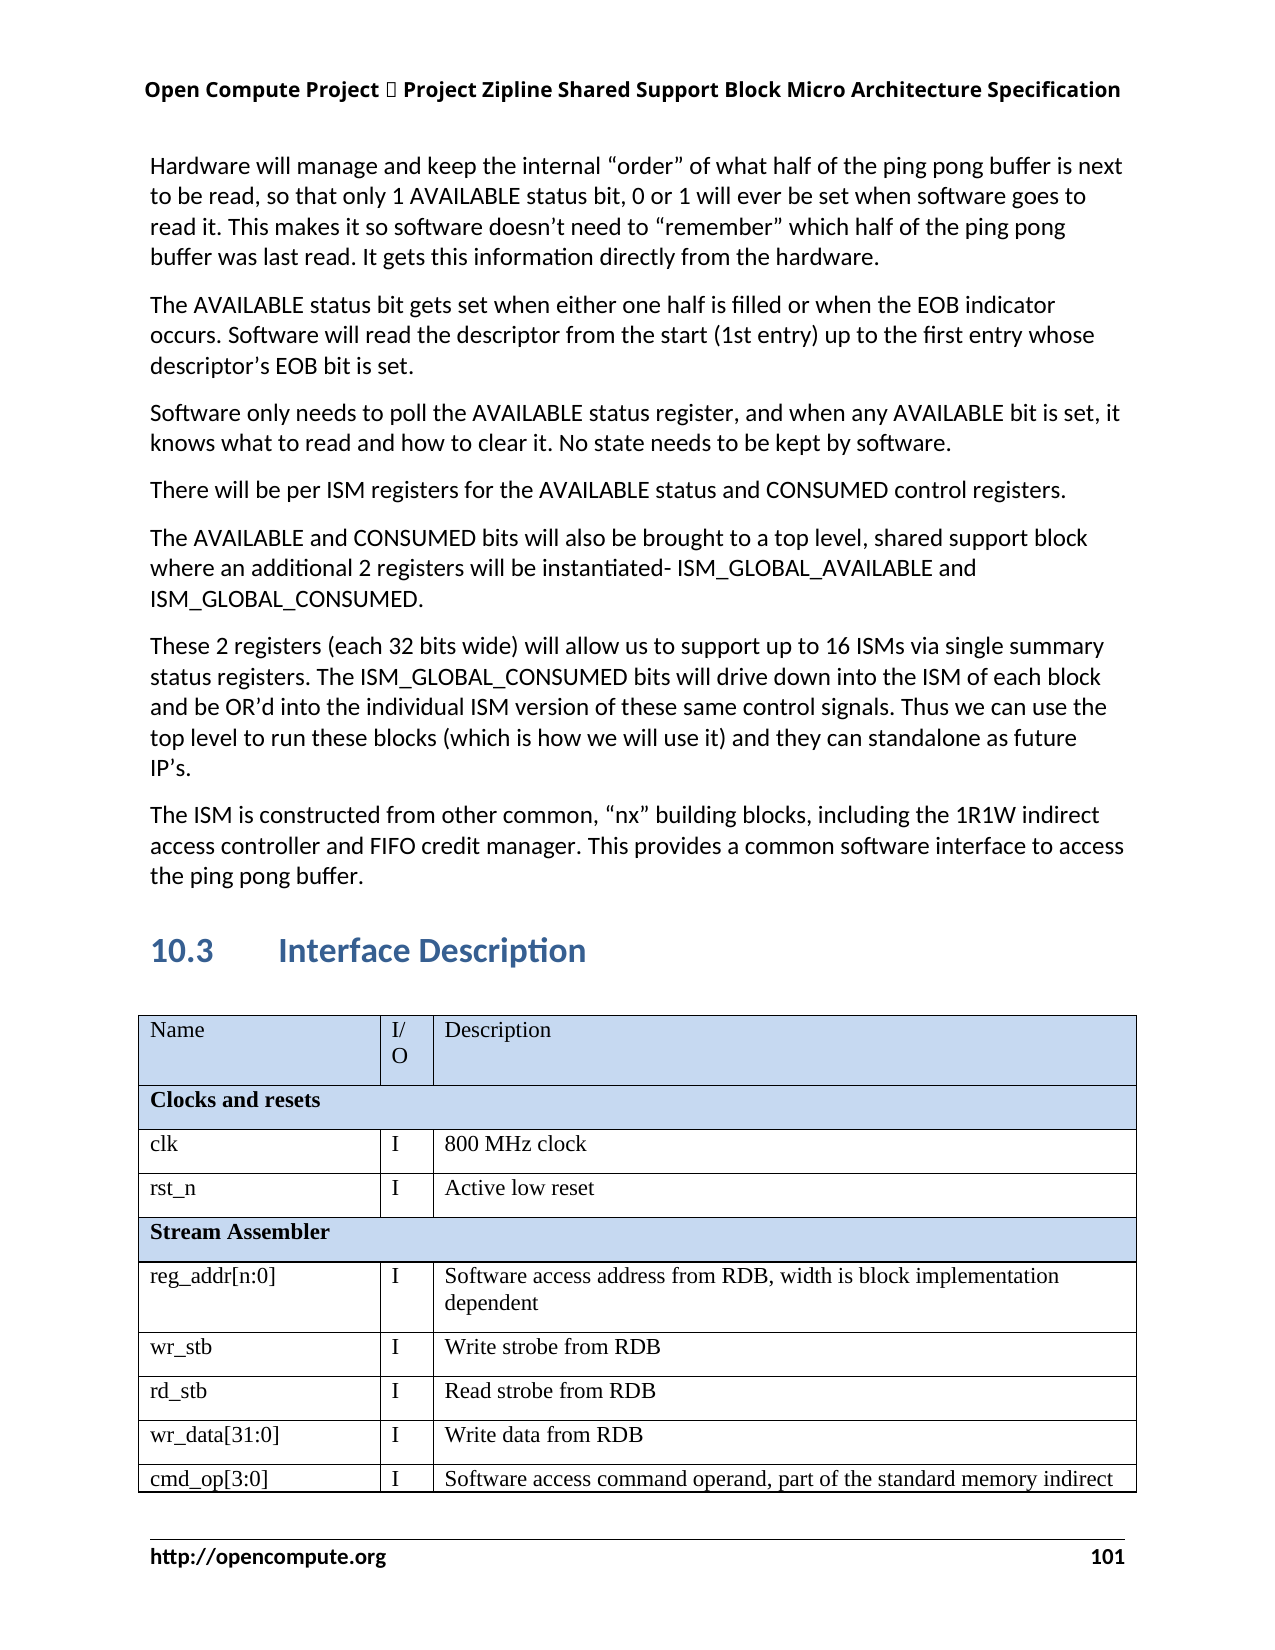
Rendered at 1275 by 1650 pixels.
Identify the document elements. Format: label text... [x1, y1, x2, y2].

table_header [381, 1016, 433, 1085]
text These 2 registers (each 32 bits wide) will allow us to support up to 16 ISMs via single summary status registers. The ISM_GLOBAL_CONSUMED bits will drive down into the ISM of each block and be OR’d into the individual ISM version of these same control signals. Thus we can use the top level to run these blocks (which is how we will use it) and they can standalone as future IP’s. [150, 630, 1125, 783]
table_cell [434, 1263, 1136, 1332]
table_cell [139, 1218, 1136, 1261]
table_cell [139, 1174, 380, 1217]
text The ISM is constructed from other common, “nx” building blocks, including the 1R1W indirect access controller and FIFO credit manager. This provides a common software interface to access the ping pong buffer. [150, 799, 1125, 891]
subtitle Interface Description [150, 928, 1125, 972]
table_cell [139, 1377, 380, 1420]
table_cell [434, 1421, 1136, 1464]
text The AVAILABLE and CONSUMED bits will also be brought to a top level, shared support block where an additional 2 registers will be instantiated- ISM_GLOBAL_AVAILABLE and ISM_GLOBAL_CONSUMED. [150, 522, 1125, 613]
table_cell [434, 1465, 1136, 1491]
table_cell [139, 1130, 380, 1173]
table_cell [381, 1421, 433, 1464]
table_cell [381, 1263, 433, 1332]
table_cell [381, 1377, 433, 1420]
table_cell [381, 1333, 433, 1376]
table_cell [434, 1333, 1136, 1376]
text Hardware will manage and keep the internal “order” of what half of the ping pong buffer is next to be read, so that only 1 AVAILABLE status bit, 0 or 1 will ever be set when software goes to read it. This makes it so software doesn’t need to “remember” which half of the ping pong buffer was last read. It gets this information directly from the hardware. [150, 150, 1125, 272]
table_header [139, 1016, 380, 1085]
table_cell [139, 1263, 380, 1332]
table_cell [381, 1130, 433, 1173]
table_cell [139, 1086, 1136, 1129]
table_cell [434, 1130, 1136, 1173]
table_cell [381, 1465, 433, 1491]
text The AVAILABLE status bit gets set when either one half is filled or when the EOB indicator occurs. Software will read the descriptor from the start (1st entry) up to the first entry whose descriptor’s EOB bit is set. [150, 289, 1125, 380]
text There will be per ISM registers for the AVAILABLE status and CONSUMED control registers. [150, 475, 1125, 505]
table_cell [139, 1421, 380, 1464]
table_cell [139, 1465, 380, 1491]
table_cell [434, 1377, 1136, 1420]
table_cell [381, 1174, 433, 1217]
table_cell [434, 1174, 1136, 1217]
text Software only needs to poll the AVAILABLE status register, and when any AVAILABLE bit is set, it knows what to read and how to clear it. No state needs to be kept by software. [150, 397, 1125, 458]
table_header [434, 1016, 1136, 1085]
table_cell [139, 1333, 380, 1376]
